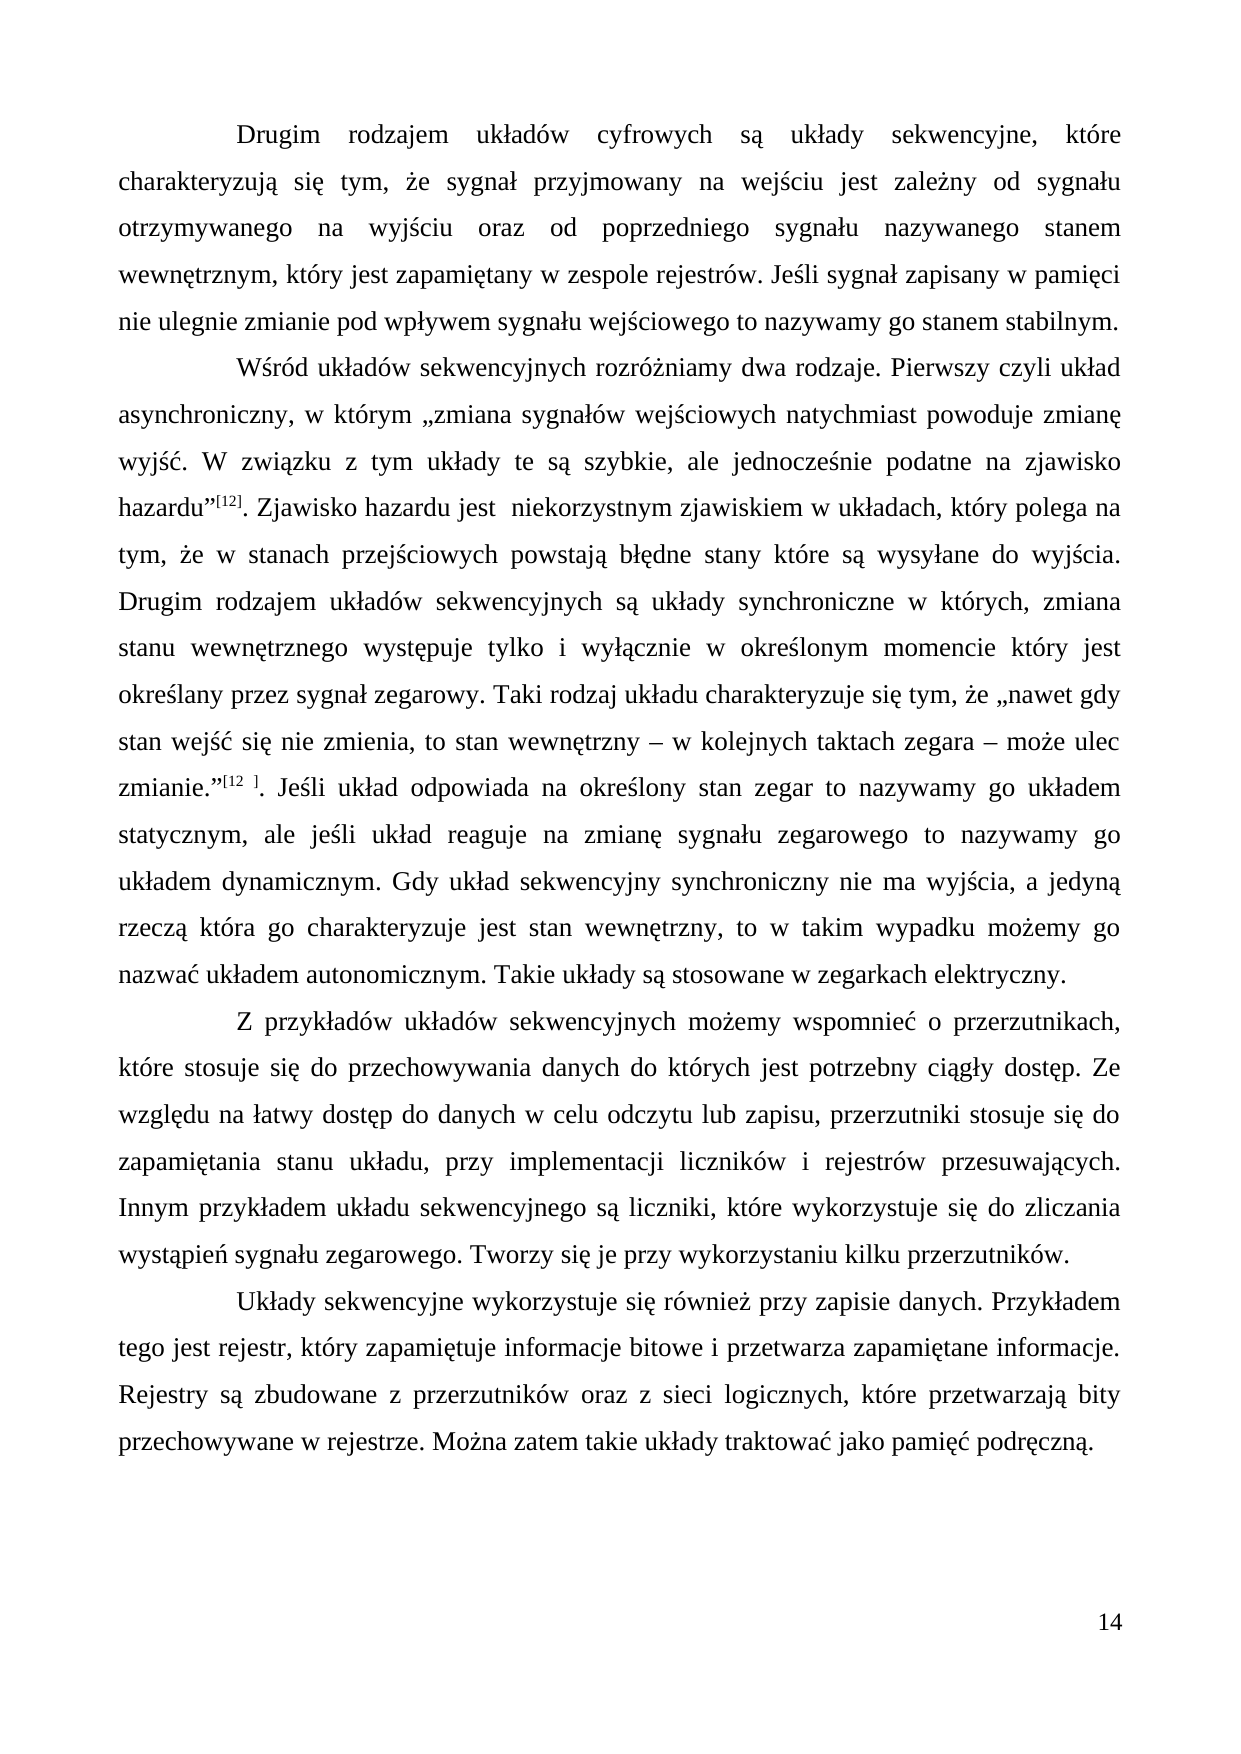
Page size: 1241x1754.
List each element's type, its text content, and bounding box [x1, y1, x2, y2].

text Drugim rodzajem układów cyfrowych są układy sekwencyjne, które charakteryzują się tym, że sygnał przyjmowany na wejściu jest zależny od sygnału otrzymywanego na wyjściu oraz od poprzedniego sygnału nazywanego stanem wewnętrznym, który jest zapamiętany w zespole rejestrów. Jeśli sygnał zapisany w pamięci nie ulegnie zmianie pod wpływem sygnału wejściowego to nazywamy go stanem stabilnym. [118, 118, 1122, 336]
text Wśród układów sekwencyjnych rozróżniamy dwa rodzaje. Pierwszy czyli układ asynchroniczny, w którym „zmiana sygnałów wejściowych natychmiast powoduje zmianę wyjść. W związku z tym układy te są szybkie, ale jednocześnie podatne na zjawisko hazardu”[12]. Zjawisko hazardu jest niekorzystnym zjawiskiem w układach, który polega na tym, że w stanach przejściowych powstają błędne stany które są wysyłane do wyjścia. Drugim rodzajem układów sekwencyjnych są układy synchroniczne w których, zmiana stanu wewnętrznego występuje tylko i wyłącznie w określonym momencie który jest określany przez sygnał zegarowy. Taki rodzaj układu charakteryzuje się tym, że „nawet gdy stan wejść się nie zmienia, to stan wewnętrzny – w kolejnych taktach zegara – może ulec zmianie.”[12 ]. Jeśli układ odpowiada na określony stan zegar to nazywamy go układem statycznym, ale jeśli układ reaguje na zmianę sygnału zegarowego to nazywamy go układem dynamicznym. Gdy układ sekwencyjny synchroniczny nie ma wyjścia, a jedyną rzeczą która go charakteryzuje jest stan wewnętrzny, to w takim wypadku możemy go nazwać układem autonomicznym. Takie układy są stosowane w zegarkach elektryczny. [118, 351, 1122, 989]
text Z przykładów układów sekwencyjnych możemy wspomnieć o przerzutnikach, które stosuje się do przechowywania danych do których jest potrzebny ciągły dostęp. Ze względu na łatwy dostęp do danych w celu odczytu lub zapisu, przerzutniki stosuje się do zapamiętania stanu układu, przy implementacji liczników i rejestrów przesuwających. Innym przykładem układu sekwencyjnego są liczniki, które wykorzystuje się do zliczania wystąpień sygnału zegarowego. Tworzy się je przy wykorzystaniu kilku przerzutników. [118, 1005, 1122, 1269]
text Układy sekwencyjne wykorzystuje się również przy zapisie danych. Przykładem tego jest rejestr, który zapamiętuje informacje bitowe i przetwarza zapamiętane informacje. Rejestry są zbudowane z przerzutników oraz z sieci logicznych, które przetwarzają bity przechowywane w rejestrze. Można zatem takie układy traktować jako pamięć podręczną. [118, 1285, 1122, 1456]
